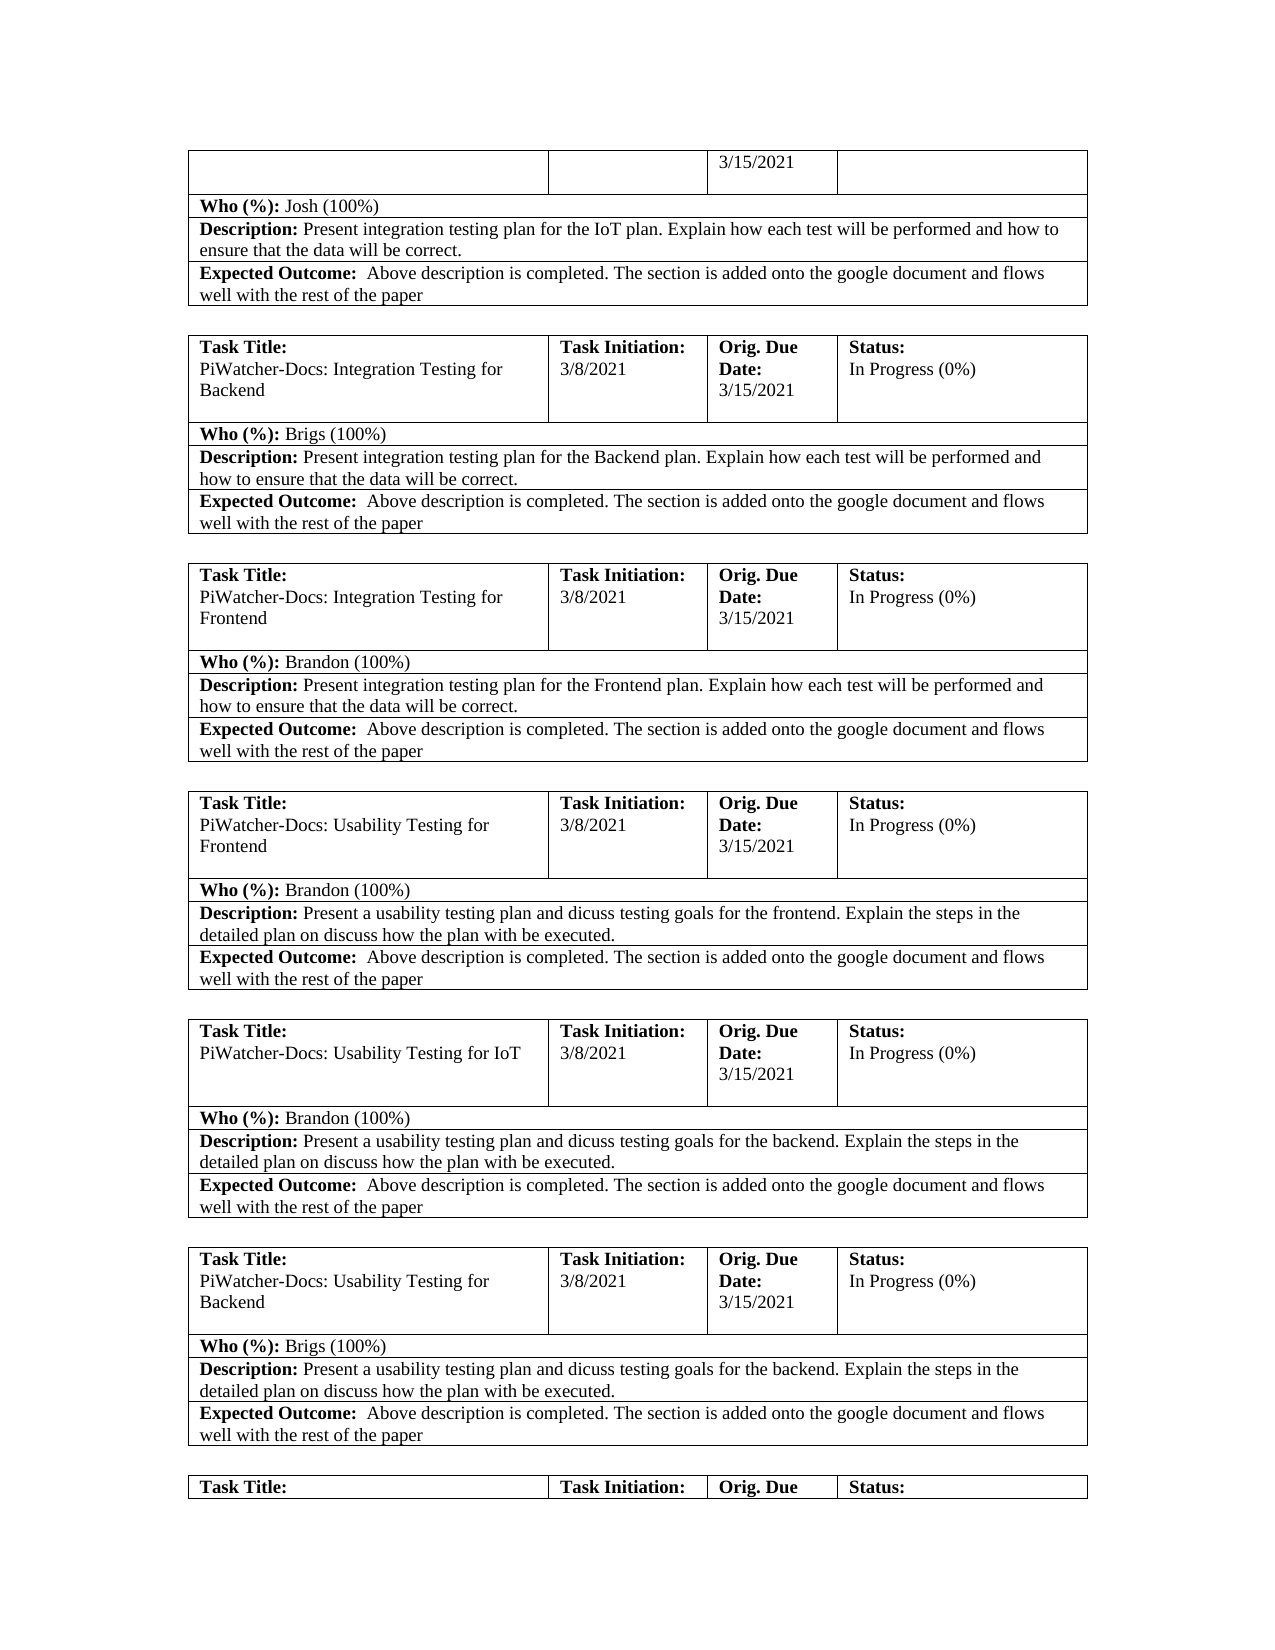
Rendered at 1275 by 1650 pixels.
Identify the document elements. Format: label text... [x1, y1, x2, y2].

table_header Orig. Due Date: 3/15/2021 [708, 792, 837, 878]
table_header Status: In Progress (0%) [838, 564, 1087, 650]
table_header Task Title: PiWatcher-Docs: Usability Testing for IoT [189, 1020, 548, 1106]
table_cell Expected Outcome: Above description is completed. The section is added onto the google document and flows well with the rest of the paper [189, 718, 1087, 761]
table_cell Description: Present integration testing plan for the Frontend plan. Explain how each test will be performed and how to ensure that the data will be correct. [189, 674, 1087, 717]
table_header Status: In Progress (0%) [838, 1248, 1087, 1334]
table_cell Expected Outcome: Above description is completed. The section is added onto the google document and flows well with the rest of the paper [189, 1402, 1087, 1445]
table_cell Who (%): Brandon (100%) [189, 651, 1087, 673]
table_cell Description: Present a usability testing plan and dicuss testing goals for the backend. Explain the steps in the detailed plan on discuss how the plan with be executed. [189, 1358, 1087, 1401]
table_cell Expected Outcome: Above description is completed. The section is added onto the google document and flows well with the rest of the paper [189, 490, 1087, 533]
table_header Orig. Due Date: 3/15/2021 [708, 336, 837, 422]
table_header Task Initiation: 3/8/2021 [549, 792, 707, 878]
table_cell Expected Outcome: Above description is completed. The section is added onto the google document and flows well with the rest of the paper [189, 946, 1087, 989]
table_header Task Title: PiWatcher-Docs: Usability Testing for Frontend [189, 792, 548, 878]
table_header Task Title: PiWatcher-Docs: Integration Testing for Backend [189, 336, 548, 422]
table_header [549, 1476, 707, 1498]
table_cell Expected Outcome: Above description is completed. The section is added onto the google document and flows well with the rest of the paper [189, 1174, 1087, 1217]
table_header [708, 1476, 837, 1498]
table_cell Description: Present a usability testing plan and dicuss testing goals for the frontend. Explain the steps in the detailed plan on discuss how the plan with be executed. [189, 902, 1087, 945]
table_header Status: In Progress (0%) [838, 1020, 1087, 1106]
table_cell Who (%): Brigs (100%) [189, 1335, 1087, 1357]
table_cell Description: Present integration testing plan for the IoT plan. Explain how each test will be performed and how to ensure that the data will be correct. [189, 218, 1087, 261]
table_cell Who (%): Brandon (100%) [189, 1107, 1087, 1129]
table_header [189, 151, 548, 194]
table_header Orig. Due Date: 3/15/2021 [708, 564, 837, 650]
table_cell Description: Present a usability testing plan and dicuss testing goals for the backend. Explain the steps in the detailed plan on discuss how the plan with be executed. [189, 1130, 1087, 1173]
table_header Task Initiation: 3/8/2021 [549, 336, 707, 422]
table_header Task Title: PiWatcher-Docs: Integration Testing for Frontend [189, 564, 548, 650]
table_cell Expected Outcome: Above description is completed. The section is added onto the google document and flows well with the rest of the paper [189, 262, 1087, 305]
table_header Orig. Due Date: 3/15/2021 [708, 1020, 837, 1106]
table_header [838, 1476, 1087, 1498]
table_cell Description: Present integration testing plan for the Backend plan. Explain how each test will be performed and how to ensure that the data will be correct. [189, 446, 1087, 489]
table_header Status: In Progress (0%) [838, 336, 1087, 422]
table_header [189, 1476, 548, 1498]
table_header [549, 151, 707, 194]
table_header Task Initiation: 3/8/2021 [549, 1248, 707, 1334]
table_header Task Initiation: 3/8/2021 [549, 564, 707, 650]
table_header Orig. Due Date: 3/15/2021 [708, 1248, 837, 1334]
table_header Task Title: PiWatcher-Docs: Usability Testing for Backend [189, 1248, 548, 1334]
table_cell Who (%): Brandon (100%) [189, 879, 1087, 901]
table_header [708, 151, 837, 194]
table_cell Who (%): Brigs (100%) [189, 423, 1087, 445]
table_header Task Initiation: 3/8/2021 [549, 1020, 707, 1106]
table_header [838, 151, 1087, 194]
table_header Status: In Progress (0%) [838, 792, 1087, 878]
table_cell Who (%): Josh (100%) [189, 195, 1087, 217]
